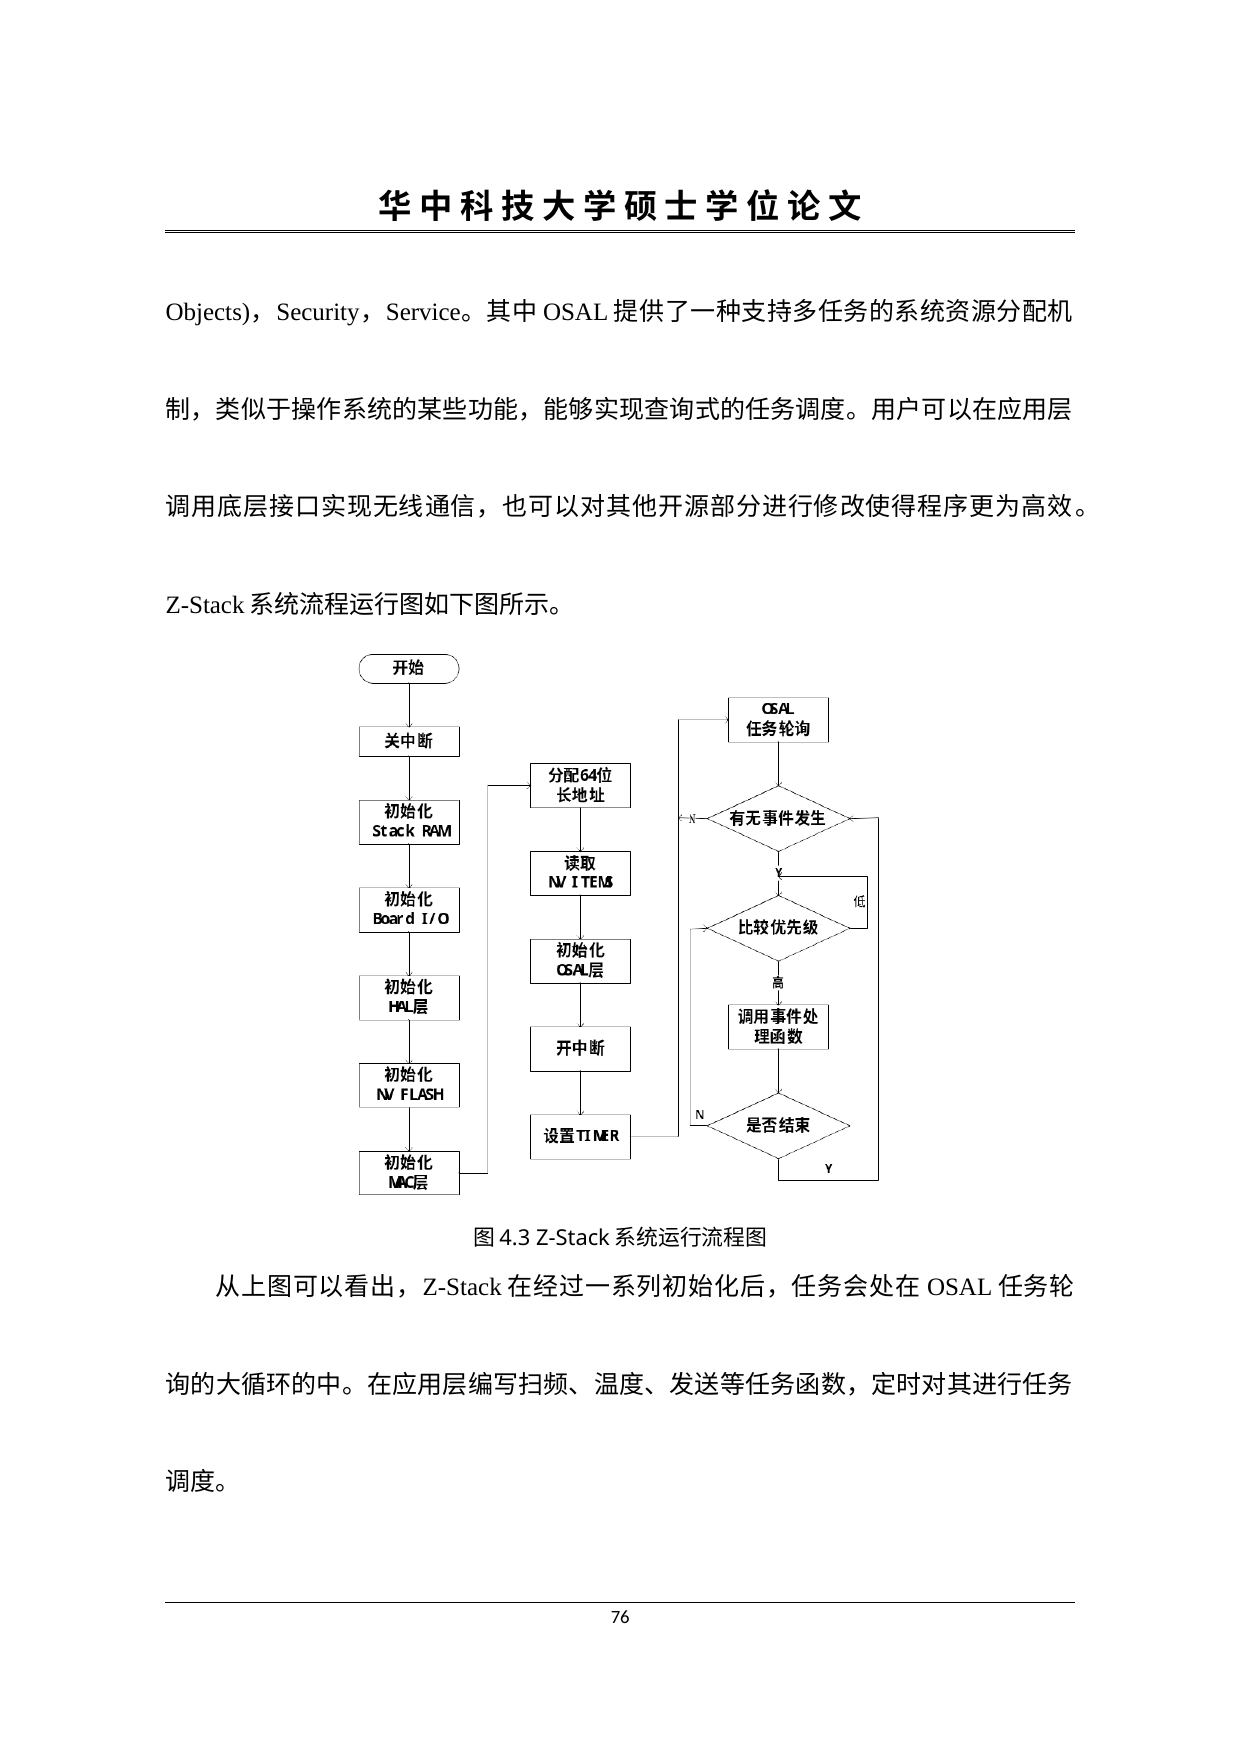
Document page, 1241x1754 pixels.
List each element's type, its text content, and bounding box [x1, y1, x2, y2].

text 图4.3 Z-Stack系统运行流程图 [165, 1220, 1075, 1252]
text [165, 277, 1075, 635]
text 从上图可以看出，Z-Stack在经过一系列初始化后，任务会处在OSAL任务轮询的大循环的中。在应用层编写扫频、温度、发送等任务函数，定时对其进行任务调度。 [165, 1252, 1075, 1512]
